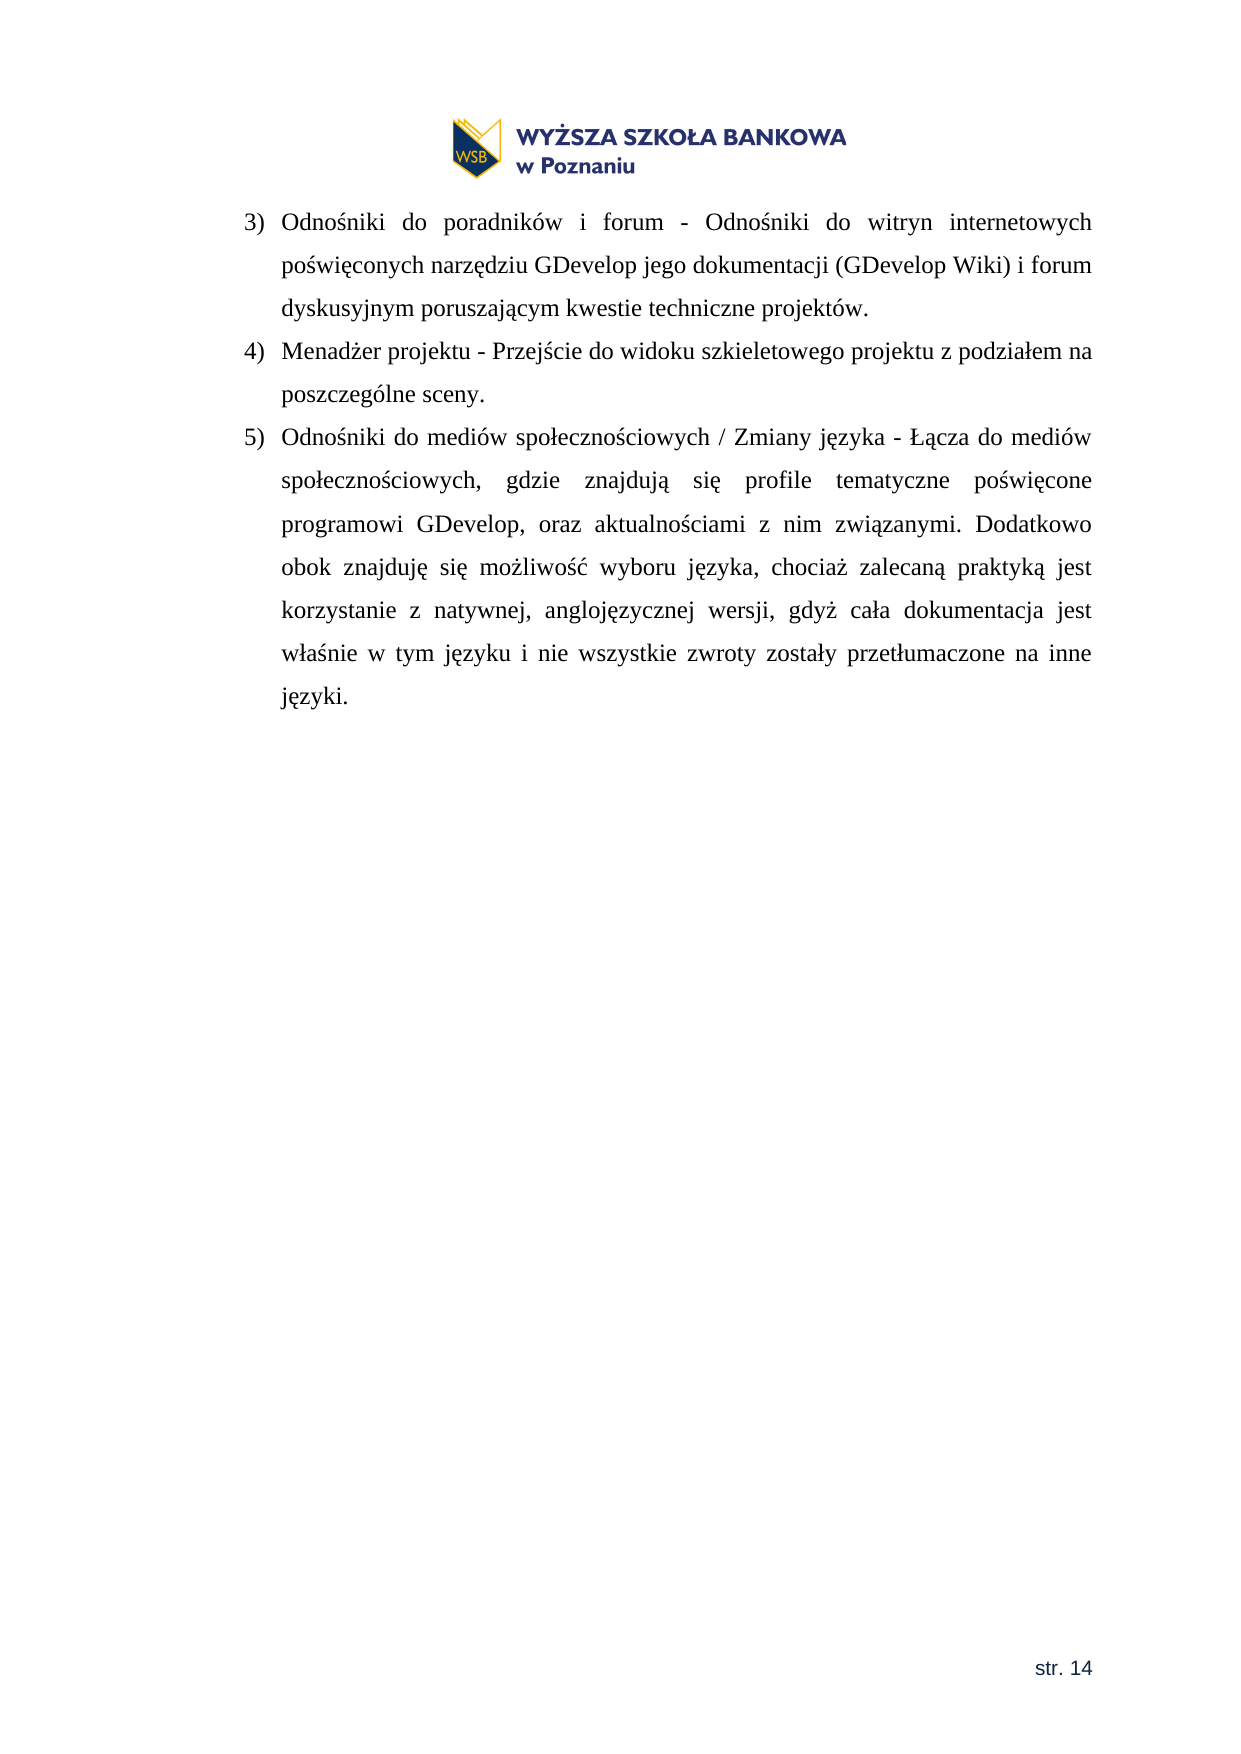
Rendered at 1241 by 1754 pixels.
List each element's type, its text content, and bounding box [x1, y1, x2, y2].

list Menadżer projektu - Przejście do widoku szkieletowego projektu z podziałem na poszczególne sceny. [244, 336, 1092, 408]
picture [452, 118, 847, 179]
list Odnośniki do mediów społecznościowych / Zmiany języka - Łącza do mediów społecznościowych, gdzie znajdują się profile tematyczne poświęcone programowi GDevelop, oraz aktualnościami z nim związanymi. Dodatkowo obok znajduję się możliwość wyboru języka, chociaż zalecaną praktyką jest korzystanie z natywnej, anglojęzycznej wersji, gdyż cała dokumentacja jest właśnie w tym języku i nie wszystkie zwroty zostały przetłumaczone na inne języki. [244, 422, 1092, 710]
list Odnośniki do poradników i forum - Odnośniki do witryn internetowych poświęconych narzędziu GDevelop jego dokumentacji (GDevelop Wiki) i forum dyskusyjnym poruszającym kwestie techniczne projektów. [244, 207, 1092, 322]
